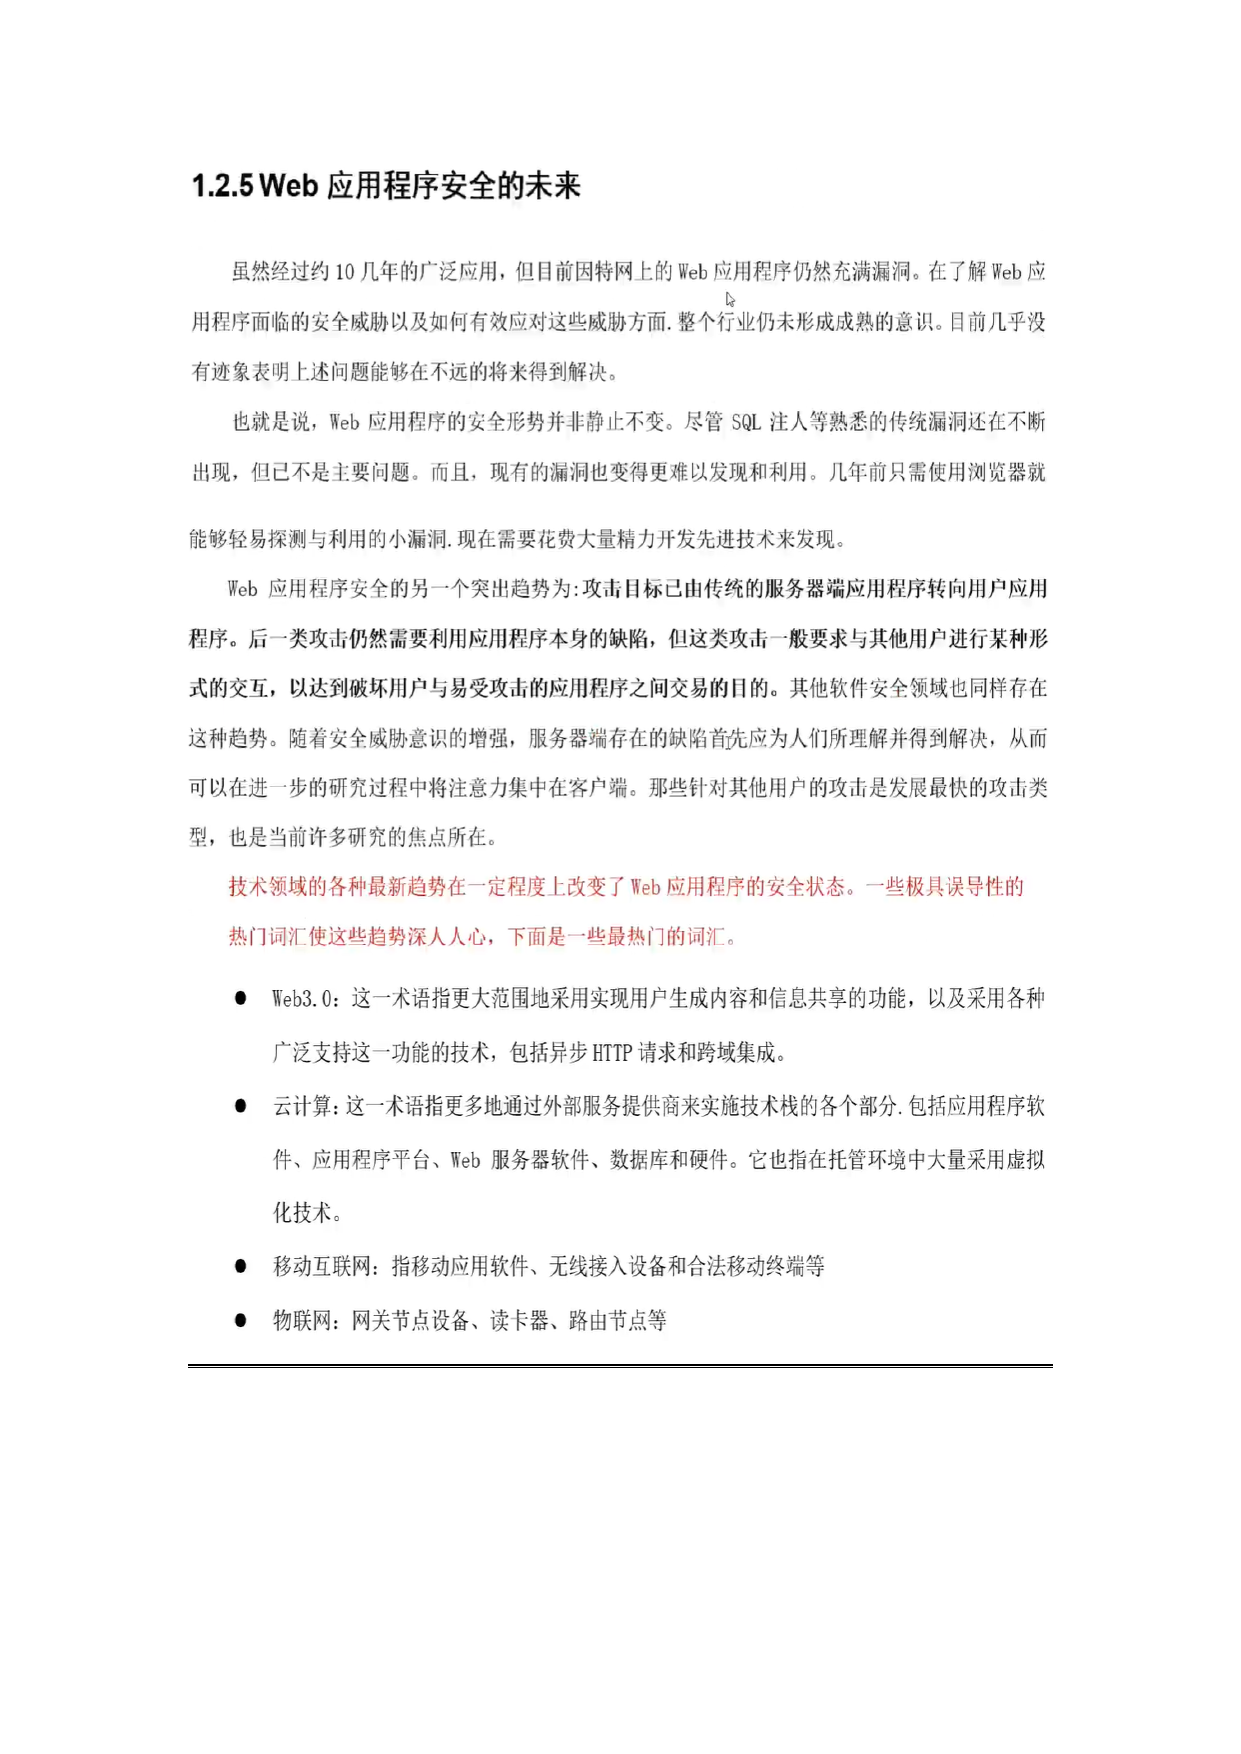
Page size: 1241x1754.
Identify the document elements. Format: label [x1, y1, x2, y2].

picture [187, 162, 1053, 490]
picture [187, 519, 1053, 957]
picture [187, 974, 1052, 1341]
